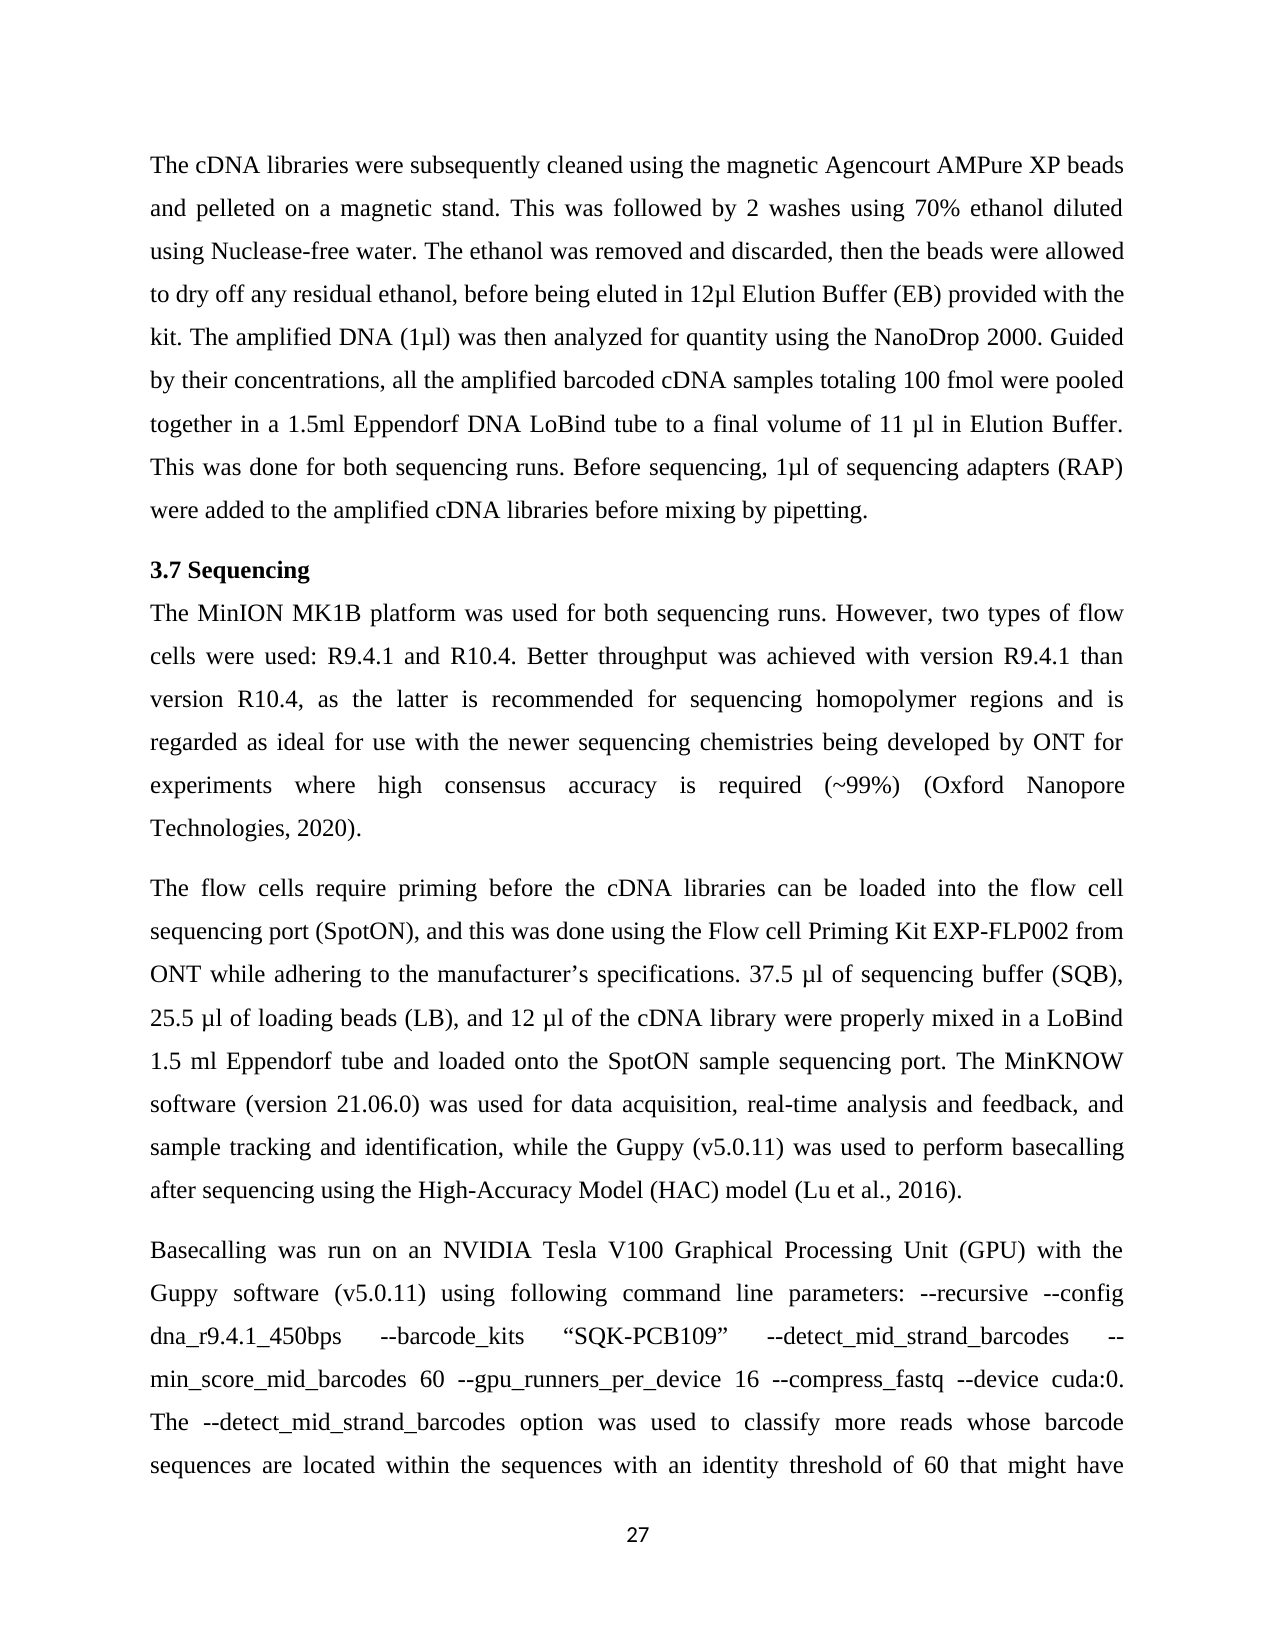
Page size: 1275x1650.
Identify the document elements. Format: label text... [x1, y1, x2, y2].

text The cDNA libraries were subsequently cleaned using the magnetic Agencourt AMPure XP beads and pelleted on a magnetic stand. This was followed by 2 washes using 70% ethanol diluted using Nuclease-free water. The ethanol was removed and discarded, then the beads were allowed to dry off any residual ethanol, before being eluted in 12µl Elution Buffer (EB) provided with the kit. The amplified DNA (1µl) was then analyzed for quantity using the NanoDrop 2000. Guided by their concentrations, all the amplified barcoded cDNA samples totaling 100 fmol were pooled together in a 1.5ml Eppendorf DNA LoBind tube to a final volume of 11 µl in Elution Buffer. This was done for both sequencing runs. Before sequencing, 1µl of sequencing adapters (RAP) were added to the amplified cDNA libraries before mixing by pipetting. [150, 150, 1125, 524]
text The flow cells require priming before the cDNA libraries can be loaded into the flow cell sequencing port (SpotON), and this was done using the Flow cell Priming Kit EXP-FLP002 from ONT while adhering to the manufacturer’s specifications. 37.5 µl of sequencing buffer (SQB), 25.5 µl of loading beads (LB), and 12 µl of the cDNA library were properly mixed in a LoBind 1.5 ml Eppendorf tube and loaded onto the SpotON sample sequencing port. The MinKNOW software (version 21.06.0) was used for data acquisition, real-time analysis and feedback, and sample tracking and identification, while the Guppy (v5.0.11) was used to perform basecalling after sequencing using the High-Accuracy Model (HAC) model (Lu et al., 2016). [150, 873, 1125, 1204]
text The MinION MK1B platform was used for both sequencing runs. However, two types of flow cells were used: R9.4.1 and R10.4. Better throughput was achieved with version R9.4.1 than version R10.4, as the latter is recommended for sequencing homopolymer regions and is regarded as ideal for use with the newer sequencing chemistries being developed by ONT for experiments where high consensus accuracy is required (~99%) (Oxford Nanopore Technologies, 2020). [150, 598, 1125, 842]
subtitle 3.7 Sequencing [150, 555, 1125, 583]
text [150, 1235, 1125, 1479]
